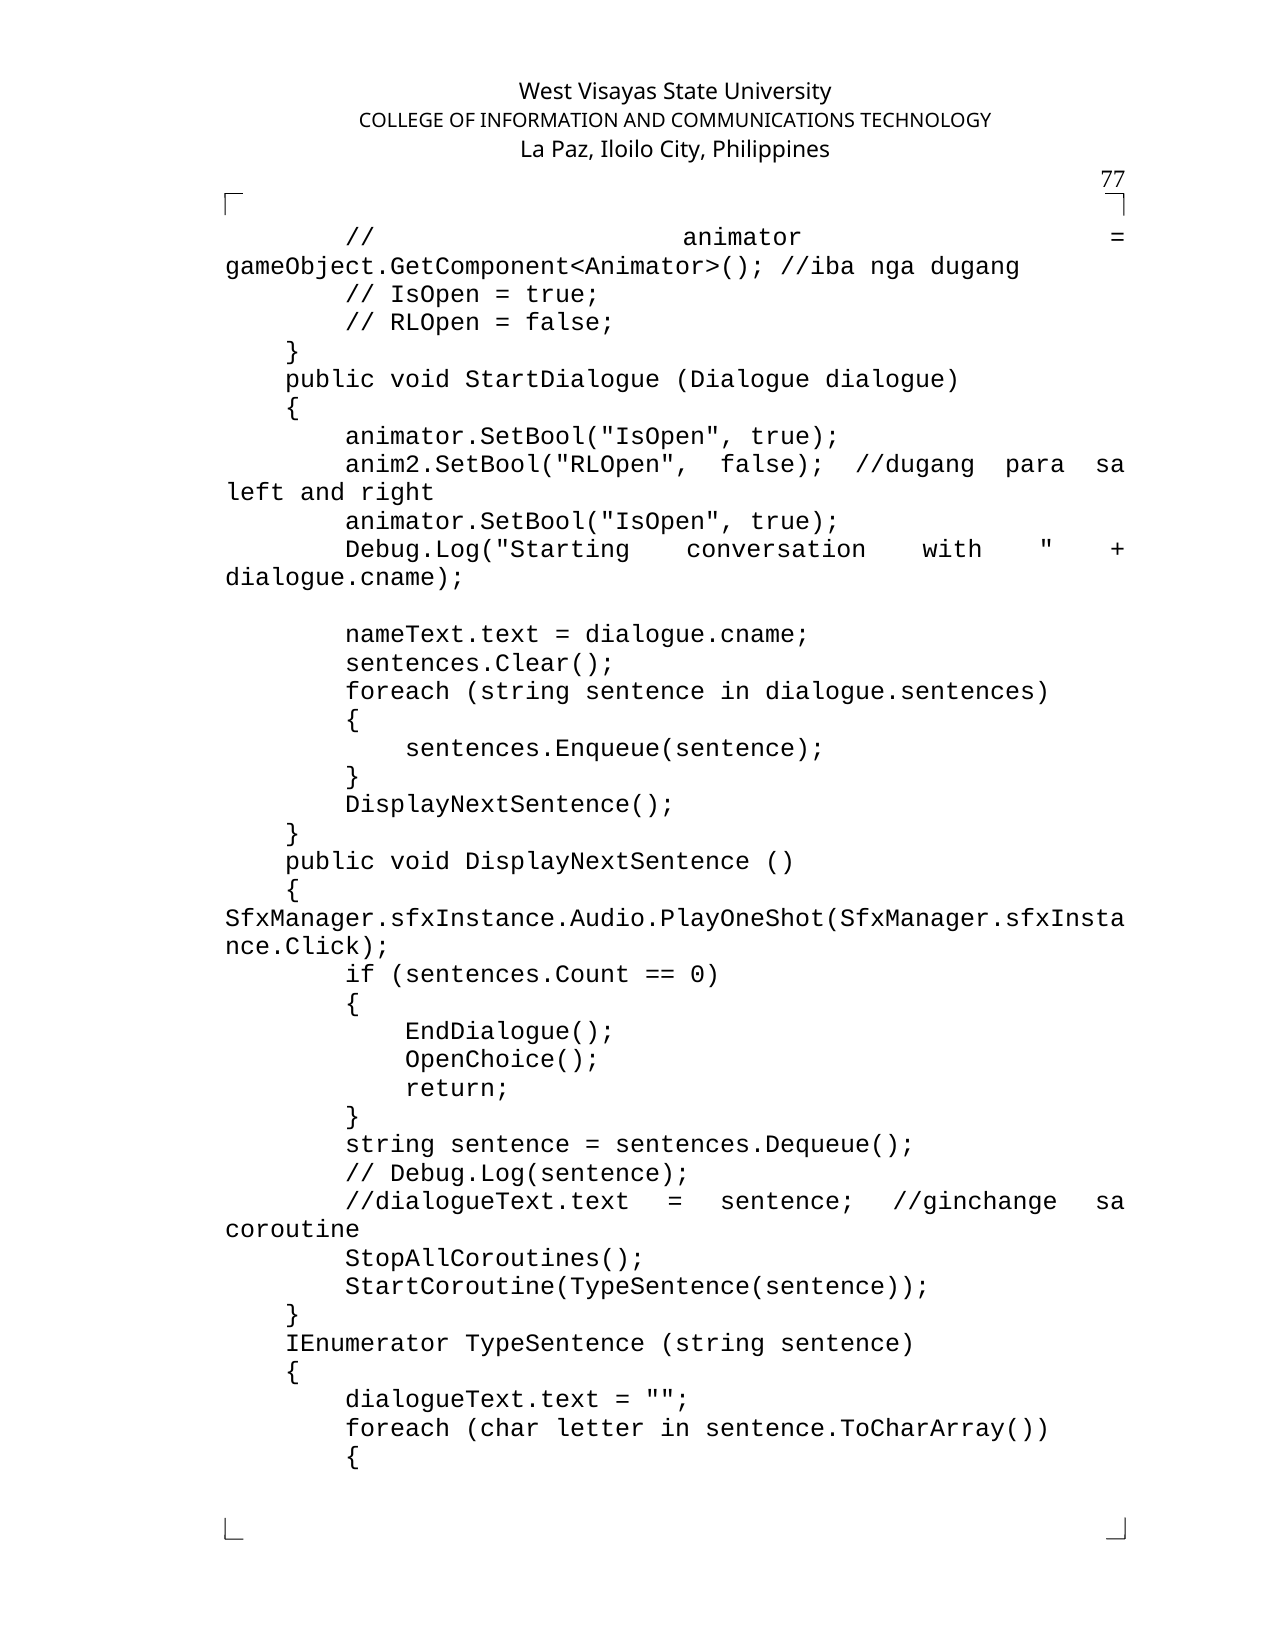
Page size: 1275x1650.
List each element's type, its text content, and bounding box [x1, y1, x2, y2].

text animator.SetBool("IsOpen", true); [225, 508, 1125, 537]
text //dialogueText.text = sentence; //ginchange sa coroutine [225, 1189, 1125, 1245]
text { [225, 395, 1125, 423]
text IEnumerator TypeSentence (string sentence) [225, 1330, 1125, 1359]
text anim2.SetBool("RLOpen", false); //dugang para sa left and right [225, 452, 1125, 508]
text } [225, 338, 1125, 367]
text string sentence = sentences.Dequeue(); [225, 1132, 1125, 1160]
text } [225, 1302, 1125, 1330]
text public void StartDialogue (Dialogue dialogue) [225, 367, 1125, 395]
text return; [225, 1075, 1125, 1104]
text // IsOpen = true; [225, 282, 1125, 310]
text { [225, 990, 1125, 1019]
text public void DisplayNextSentence () [225, 849, 1125, 877]
text nameText.text = dialogue.cname; [225, 622, 1125, 650]
text OpenChoice(); [225, 1047, 1125, 1075]
text { [225, 707, 1125, 735]
text sentences.Clear(); [225, 650, 1125, 679]
text StartCoroutine(TypeSentence(sentence)); [225, 1274, 1125, 1302]
text // RLOpen = false; [225, 310, 1125, 338]
text Debug.Log("Starting conversation with " + dialogue.cname); [225, 537, 1125, 593]
text sentences.Enqueue(sentence); [225, 735, 1125, 764]
text { [225, 1444, 1125, 1472]
text { [225, 877, 1125, 905]
text SfxManager.sfxInstance.Audio.PlayOneShot(SfxManager.sfxInstance.Click); [225, 905, 1125, 962]
text EndDialogue(); [225, 1019, 1125, 1047]
text StopAllCoroutines(); [225, 1245, 1125, 1274]
text // animator = gameObject.GetComponent<Animator>(); //iba nga dugang [225, 225, 1125, 282]
text { [225, 1359, 1125, 1387]
text } [225, 764, 1125, 792]
text animator.SetBool("IsOpen", true); [225, 423, 1125, 452]
text DisplayNextSentence(); [225, 792, 1125, 820]
text if (sentences.Count == 0) [225, 962, 1125, 990]
text // Debug.Log(sentence); [225, 1160, 1125, 1189]
text dialogueText.text = ""; [225, 1387, 1125, 1415]
text foreach (string sentence in dialogue.sentences) [225, 679, 1125, 707]
text foreach (char letter in sentence.ToCharArray()) [225, 1415, 1125, 1444]
text } [225, 1104, 1125, 1132]
text } [225, 820, 1125, 849]
